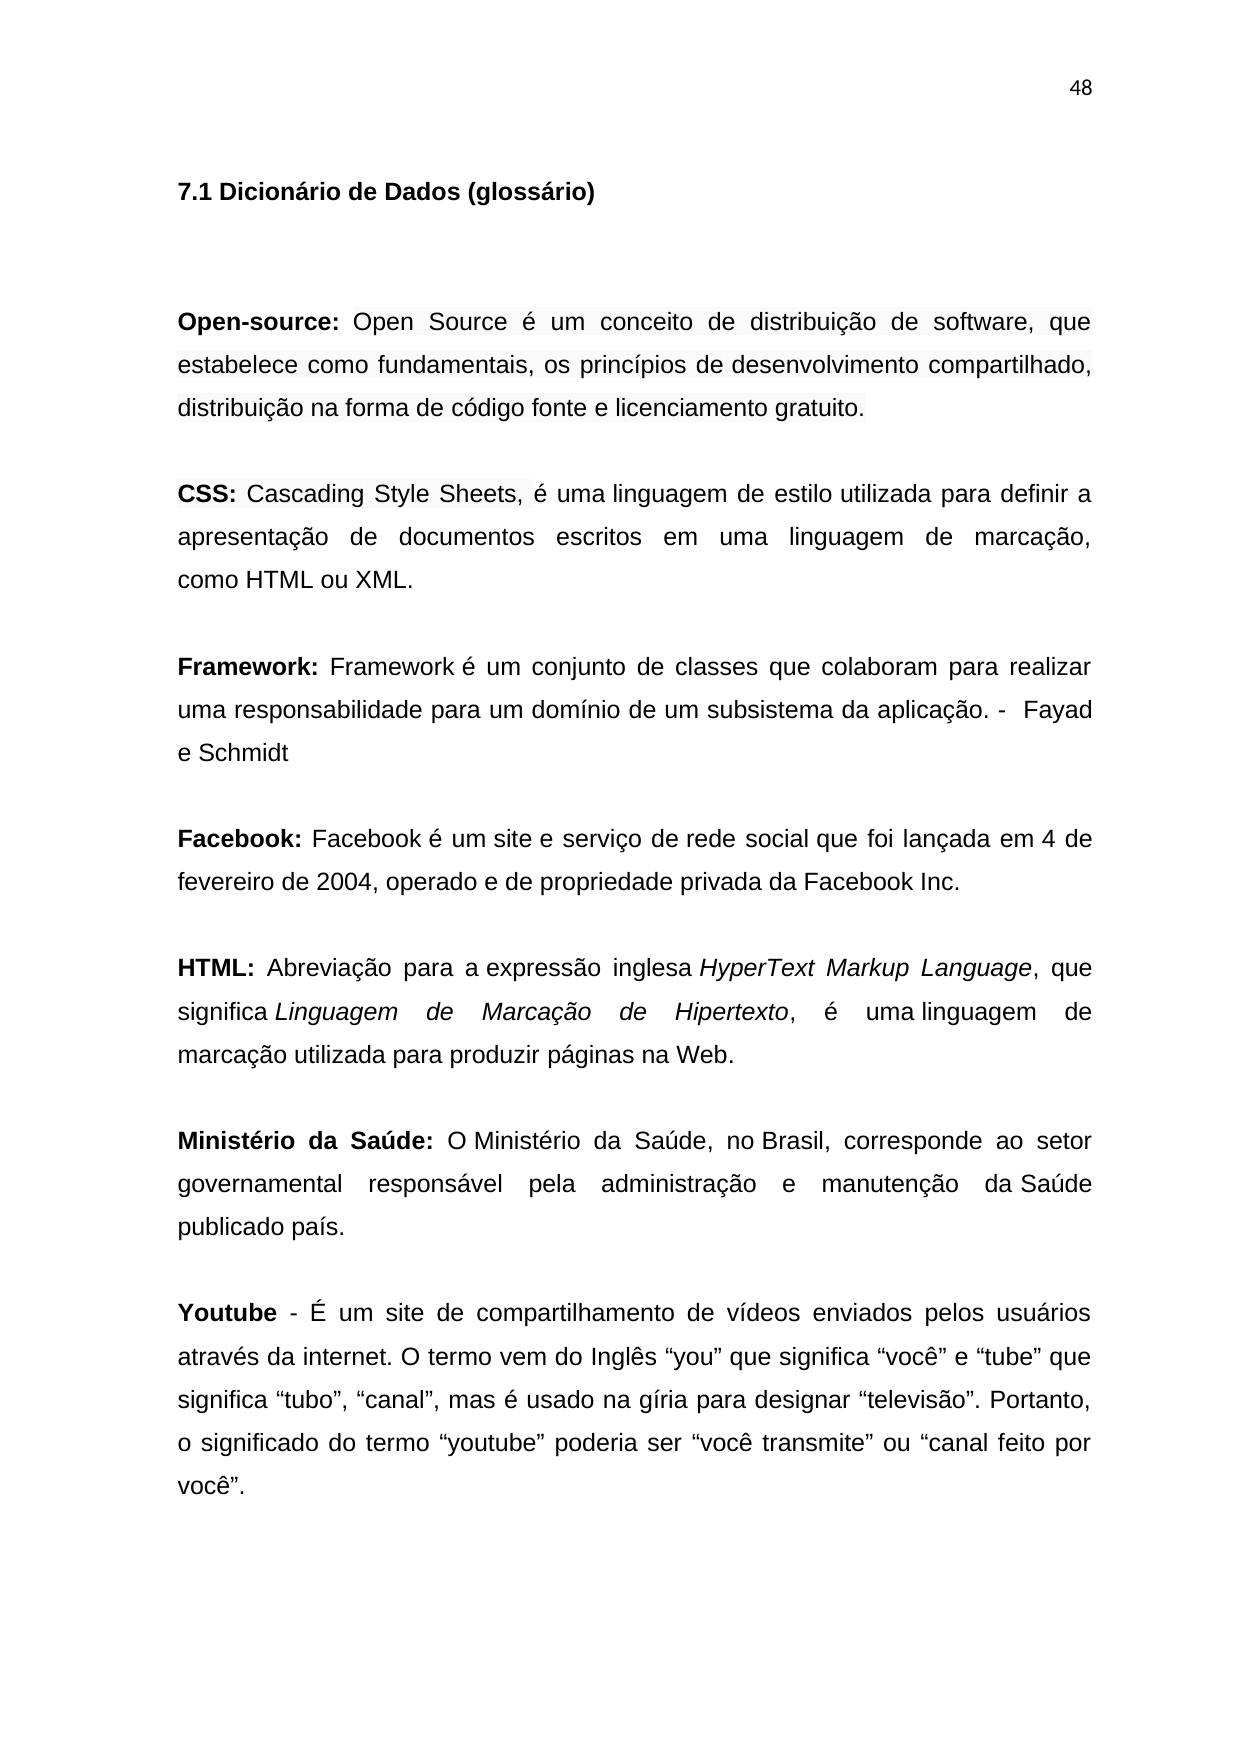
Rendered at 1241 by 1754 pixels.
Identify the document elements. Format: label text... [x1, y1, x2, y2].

text Framework: Framework é um conjunto de classes que colaboram para realizar uma responsabilidade para um domínio de um subsistema da aplicação. - Fayad e Schmidt [177, 652, 1092, 695]
text Youtube - É um site de compartilhamento de vídeos enviados pelos usuários através da internet. O termo vem do Inglês “you” que significa “você” e “tube” que significa “tubo”, “canal”, mas é usado na gíria para designar “televisão”. Portanto, o significado do termo “youtube” poderia ser “você transmite” ou “canal feito por você”. [177, 1298, 1092, 1500]
text CSS: Cascading Style Sheets, é uma linguagem de estilo utilizada para definir a apresentação de documentos escritos em uma linguagem de marcação, como HTML ou XML. [177, 479, 1092, 522]
text 7.1 Dicionário de Dados (glossário) [177, 177, 1092, 206]
text HTML: Abreviação para a expressão inglesa HyperText Markup Language, que significa Linguagem de Marcação de Hipertexto, é uma linguagem de marcação utilizada para produzir páginas na Web. [177, 982, 1092, 1068]
text Open-source: Open Source é um conceito de distribuição de software, que estabelece como fundamentais, os princípios de desenvolvimento compartilhado, distribuição na forma de código fonte e licenciamento gratuito. [177, 307, 1092, 422]
text CSS: Cascading Style Sheets, é uma linguagem de estilo utilizada para definir a apresentação de documentos escritos em uma linguagem de marcação, como HTML ou XML. [177, 551, 1092, 594]
text Ministério da Saúde: O Ministério da Saúde, no Brasil, corresponde ao setor governamental responsável pela administração e manutenção da Saúde publicado país. [177, 1198, 1092, 1241]
text Ministério da Saúde: O Ministério da Saúde, no Brasil, corresponde ao setor governamental responsável pela administração e manutenção da Saúde publicado país. [177, 1126, 1092, 1169]
text Facebook: Facebook é um site e serviço de rede social que foi lançada em 4 de fevereiro de 2004, operado e de propriedade privada da Facebook Inc. [177, 824, 1092, 896]
text Framework: Framework é um conjunto de classes que colaboram para realizar uma responsabilidade para um domínio de um subsistema da aplicação. - Fayad e Schmidt [177, 723, 1092, 767]
